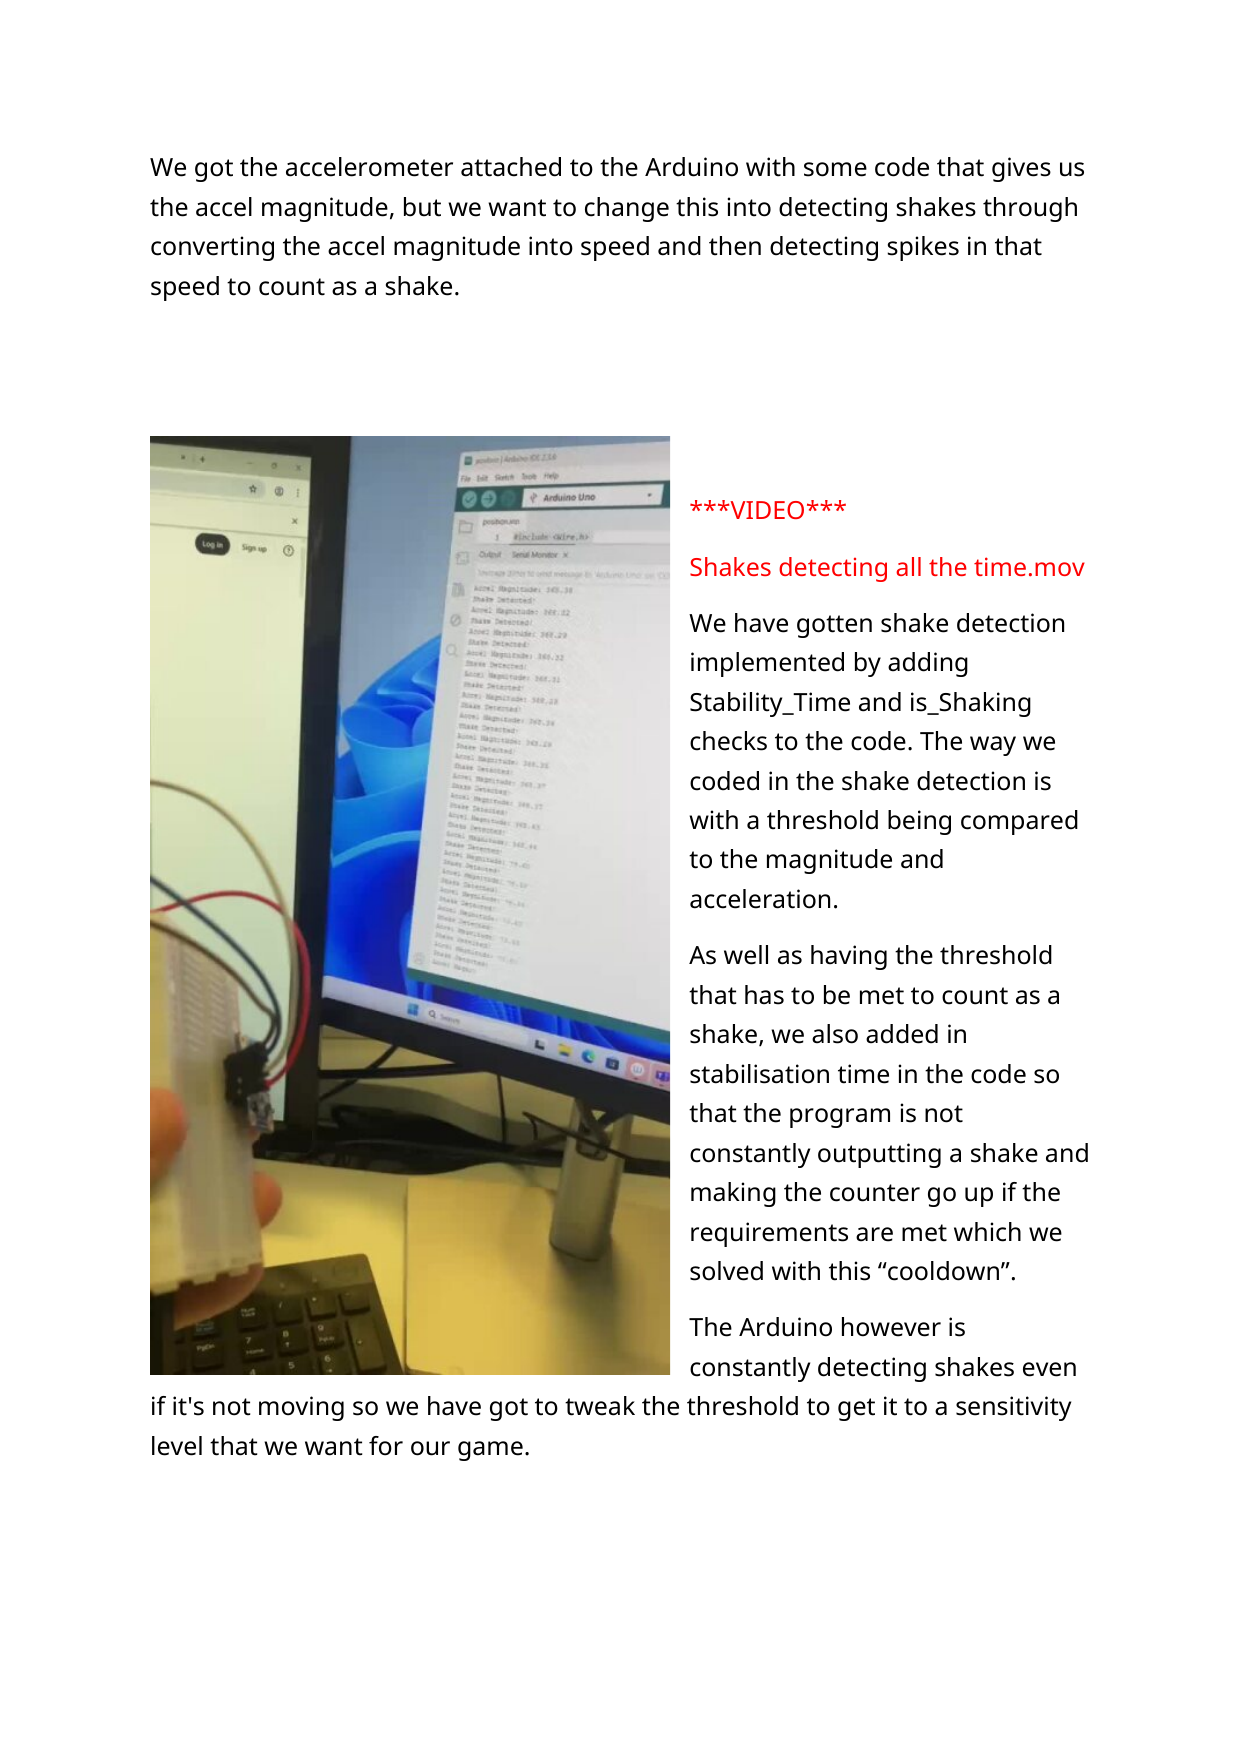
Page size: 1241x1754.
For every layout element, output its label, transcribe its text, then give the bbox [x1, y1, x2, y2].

text ***VIDEO*** [671, 493, 1090, 527]
text As well as having the threshold that has to be met to count as a shake, we also added in stabilisation time in the code so that the program is not constantly outputting a shake and making the counter go up if the requirements are met which we solved with this “cooldown”. [671, 938, 1090, 1288]
text The Arduino however is constantly detecting shakes even if it's not moving so we have got to tweak the threshold to get it to a sensitivity level that we want for our game. [150, 1310, 1090, 1462]
text Shakes detecting all the time.mov [671, 549, 1090, 583]
text We got the accelerometer attached to the Arduino with some code that gives us the accel magnitude, but we want to change this into detecting shakes through converting the accel magnitude into speed and then detecting spikes in that speed to count as a shake. [150, 150, 1090, 302]
text We have gotten shake detection implemented by adding Stability_Time and is_Shaking checks to the code. The way we coded in the shake detection is with a threshold being compared to the magnitude and acceleration. [671, 605, 1090, 916]
